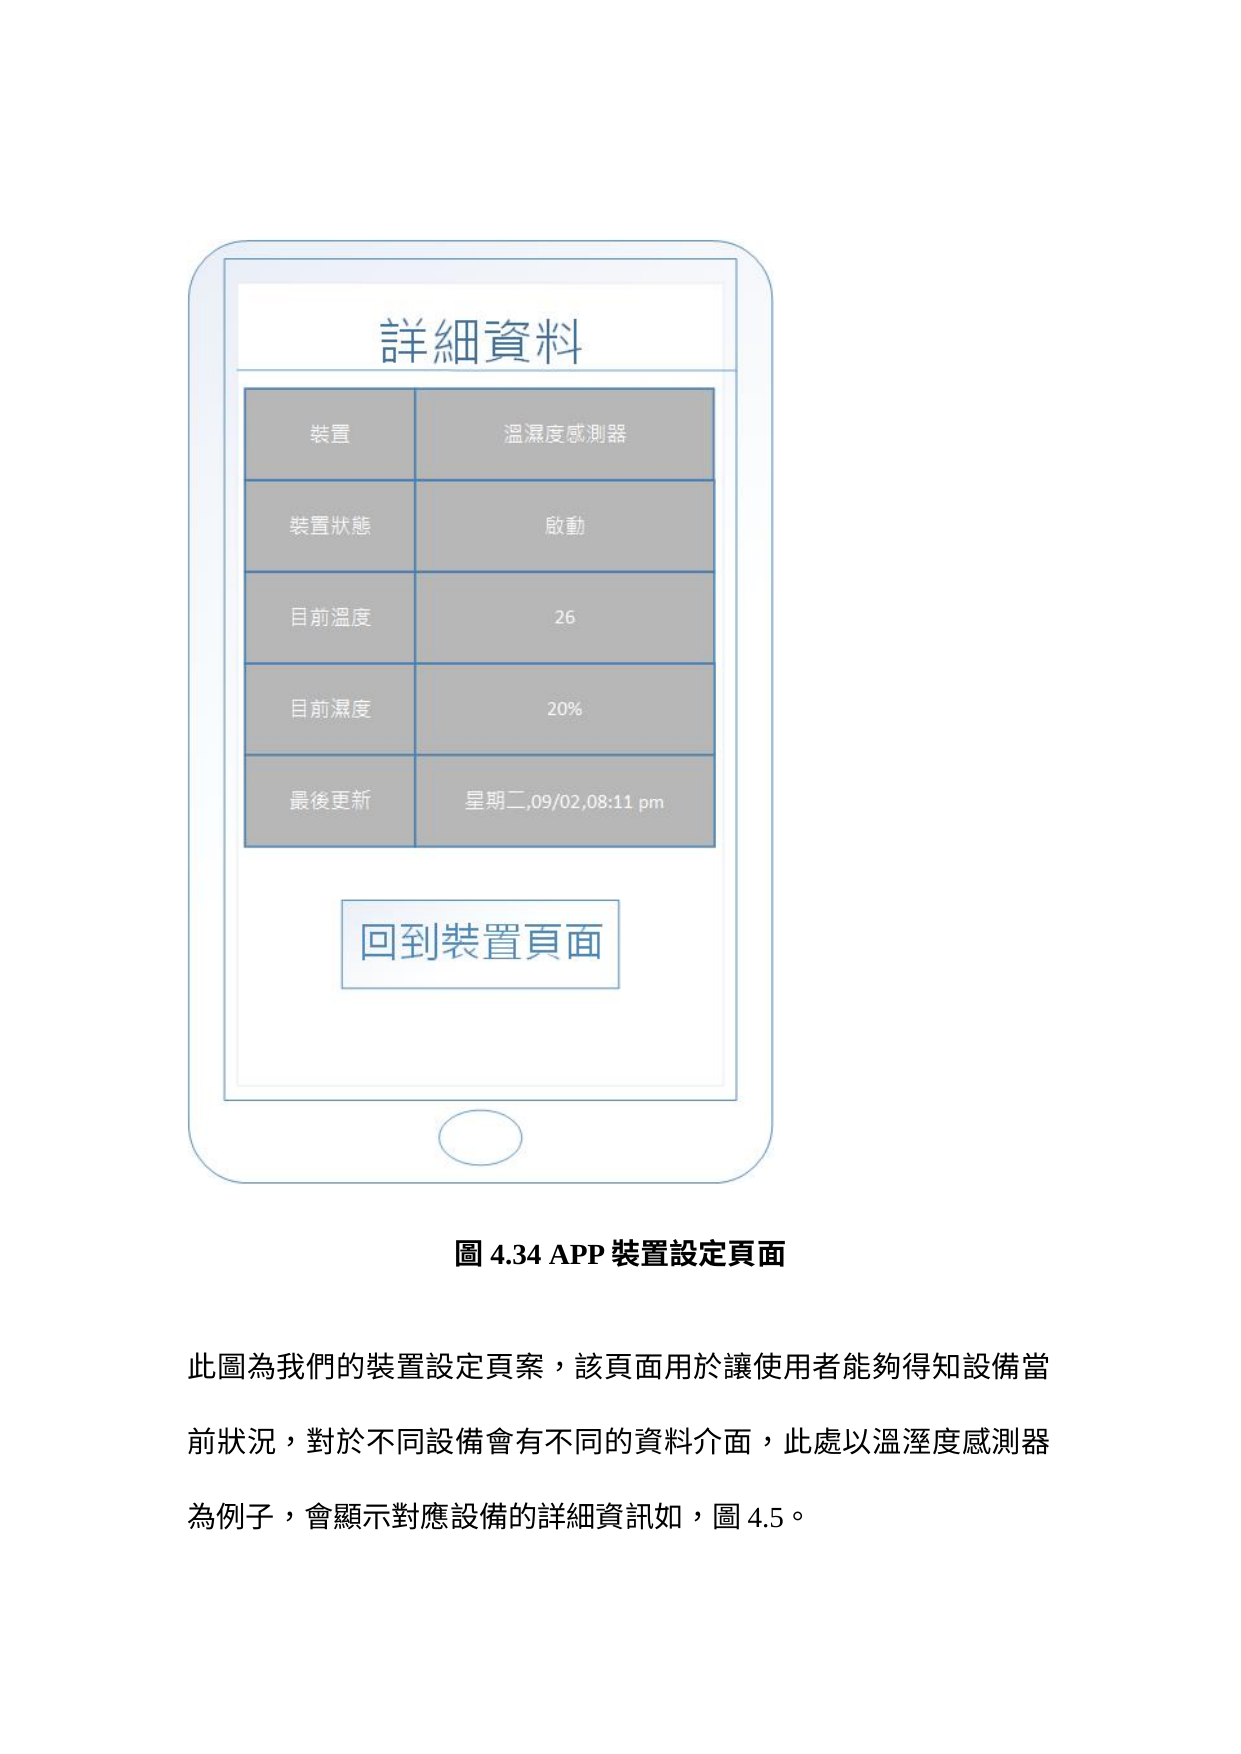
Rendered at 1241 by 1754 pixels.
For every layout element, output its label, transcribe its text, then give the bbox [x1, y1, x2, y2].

text 此圖為我們的裝置設定頁案，該頁面用於讓使用者能夠得知設備當前狀況，對於不同設備會有不同的資料介面，此處以溫溼度感測器為例子，會顯示對應設備的詳細資訊如，圖4.5。 [187, 1327, 1053, 1552]
picture [187, 239, 774, 1185]
